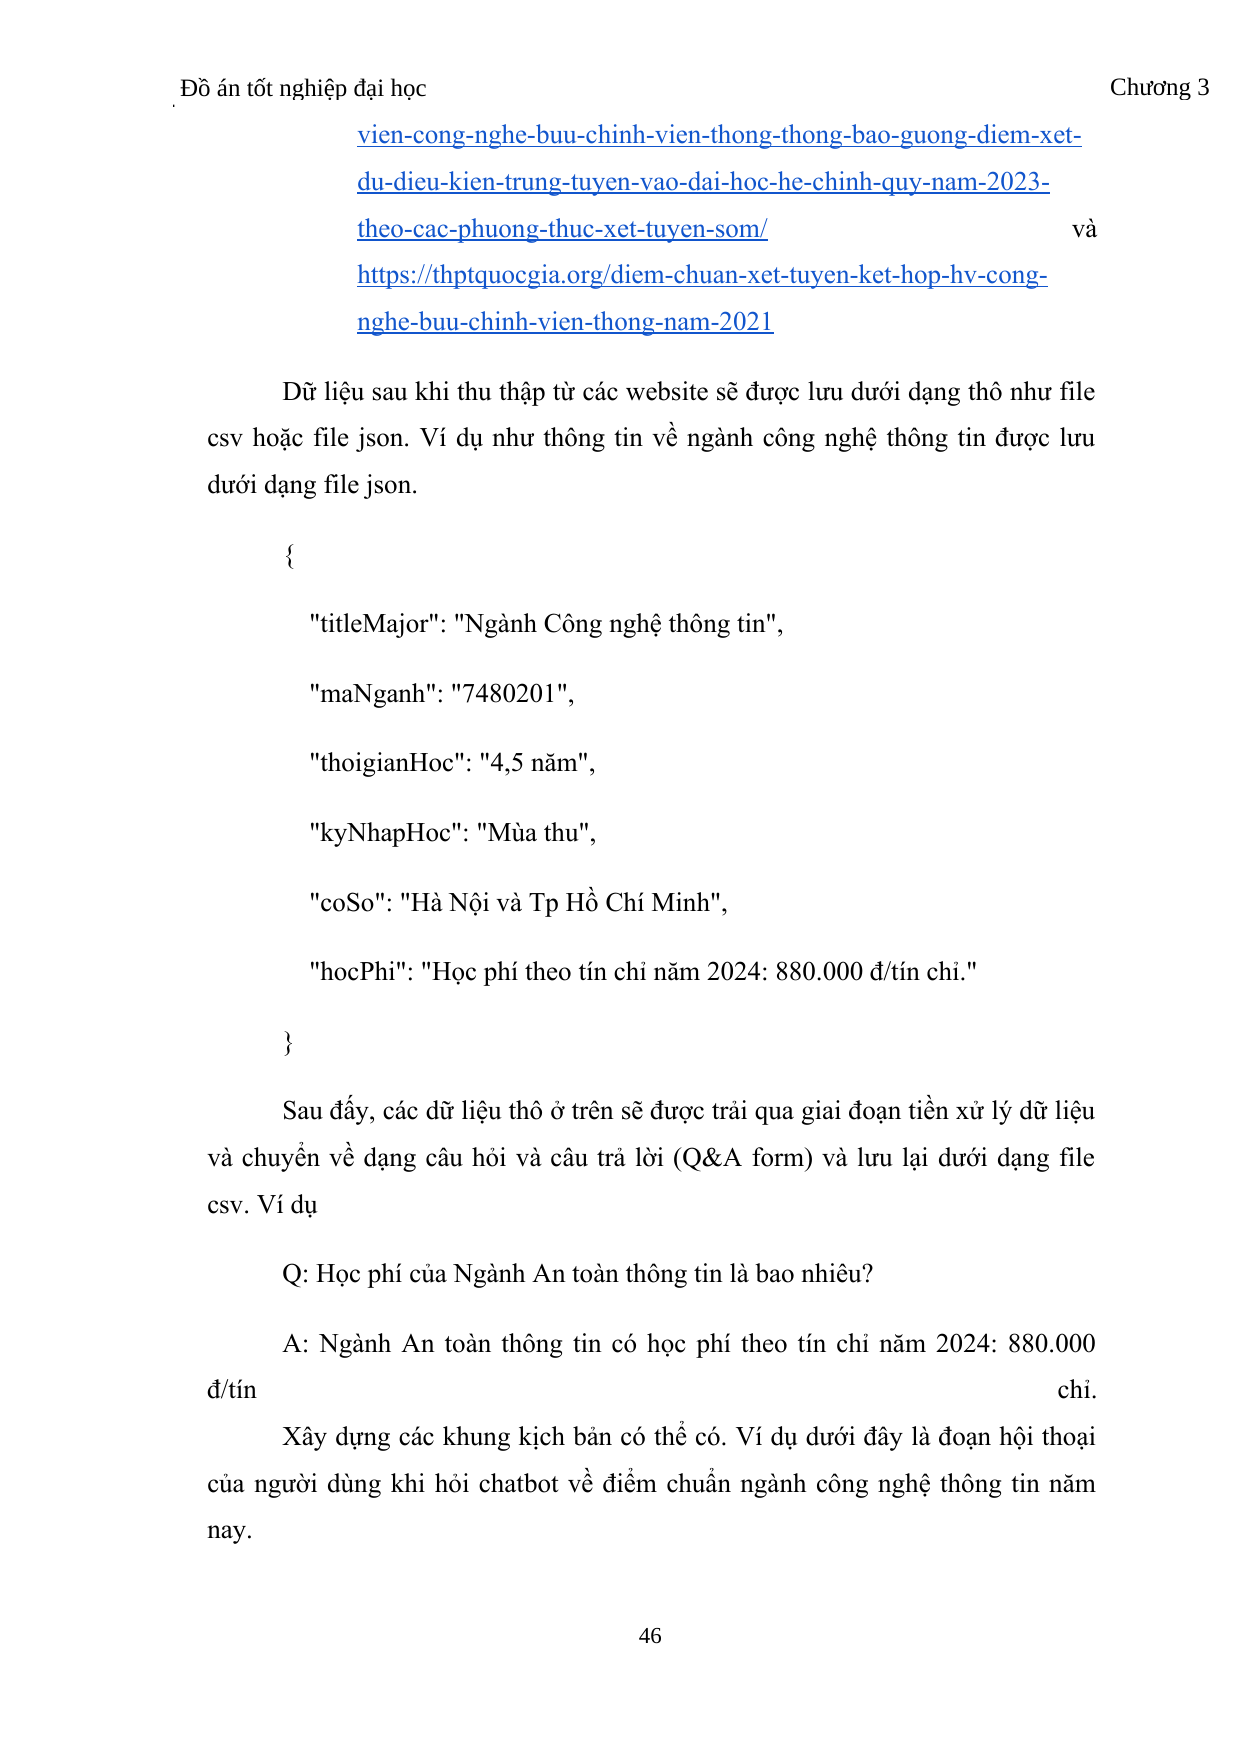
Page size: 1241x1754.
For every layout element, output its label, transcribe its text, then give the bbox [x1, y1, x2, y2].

text "thoigianHoc": "4,5 năm", [207, 746, 1097, 778]
text "titleMajor": "Ngành Công nghệ thông tin", [207, 607, 1097, 638]
text Dữ liệu sau khi thu thập từ các website sẽ được lưu dưới dạng thô như file csv hoặc file json. Ví dụ như thông tin về ngành công nghệ thông tin được lưu dưới dạng file json. [207, 375, 1097, 499]
text "hocPhi": "Học phí theo tín chỉ năm 2024: 880.000 đ/tín chỉ." [207, 955, 1097, 986]
text A: Ngành An toàn thông tin có học phí theo tín chỉ năm 2024: 880.000 đ/tín chỉ. Xây dựng các khung kịch bản có thể có. Ví dụ dưới đây là đoạn hội thoại của người dùng khi hỏi chatbot về điểm chuẩn ngành công nghệ thông tin năm nay. [207, 1327, 1097, 1545]
text "kyNhapHoc": "Mùa thu", [207, 816, 1097, 847]
text Q: Học phí của Ngành An toàn thông tin là bao nhiêu? [207, 1257, 1097, 1288]
text "maNganh": "7480201", [207, 677, 1097, 708]
text "coSo": "Hà Nội và Tp Hồ Chí Minh", [207, 886, 1097, 917]
text Sau đấy, các dữ liệu thô ở trên sẽ được trải qua giai đoạn tiền xử lý dữ liệu và chuyển về dạng câu hỏi và câu trả lời (Q&A form) và lưu lại dưới dạng file csv. Ví dụ [207, 1094, 1097, 1219]
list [319, 118, 1097, 336]
text } [207, 1025, 1097, 1056]
text { [207, 538, 1097, 569]
